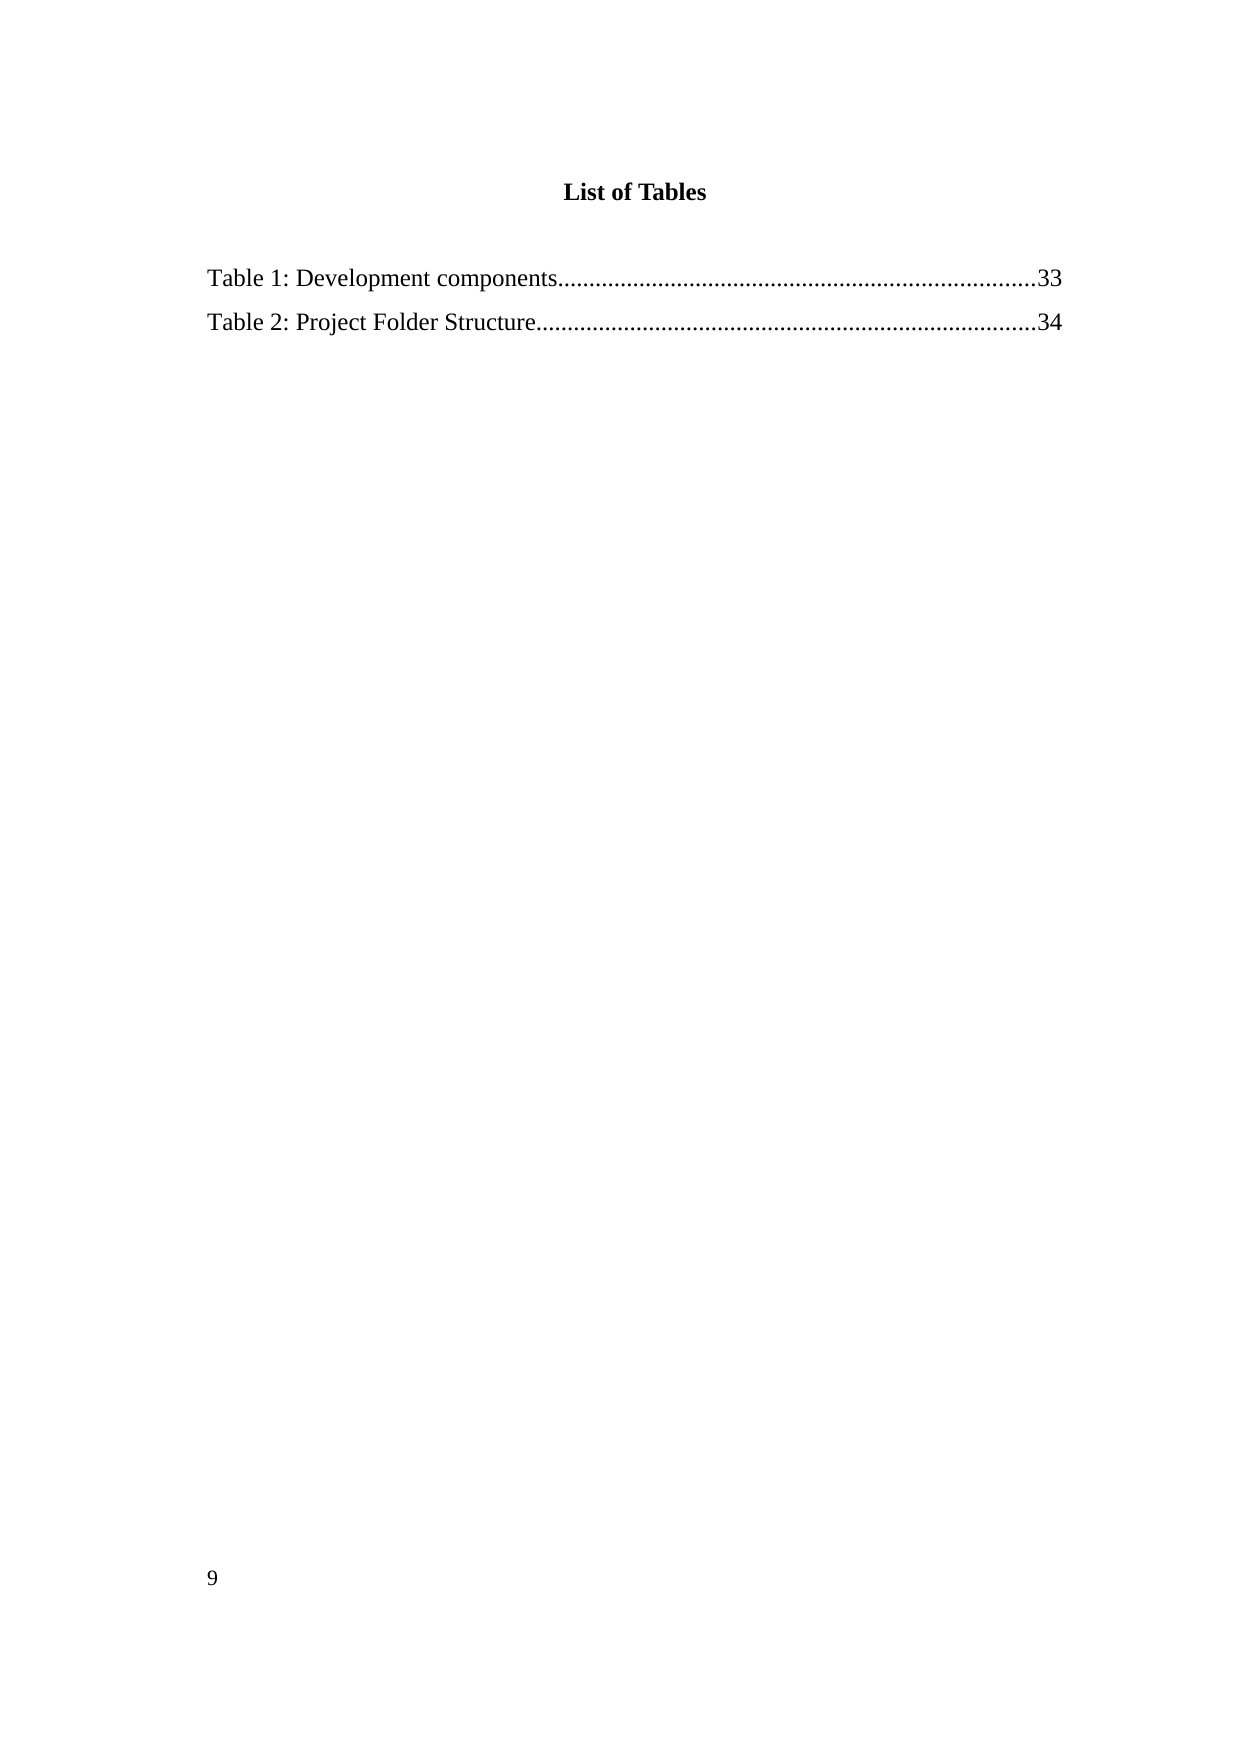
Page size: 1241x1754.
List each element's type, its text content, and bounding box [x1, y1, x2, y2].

text Table 2: Project Folder Structure 34 [207, 307, 1063, 335]
text Table 1: Development components 33 [207, 263, 1063, 292]
subtitle List of Tables [207, 177, 1063, 206]
